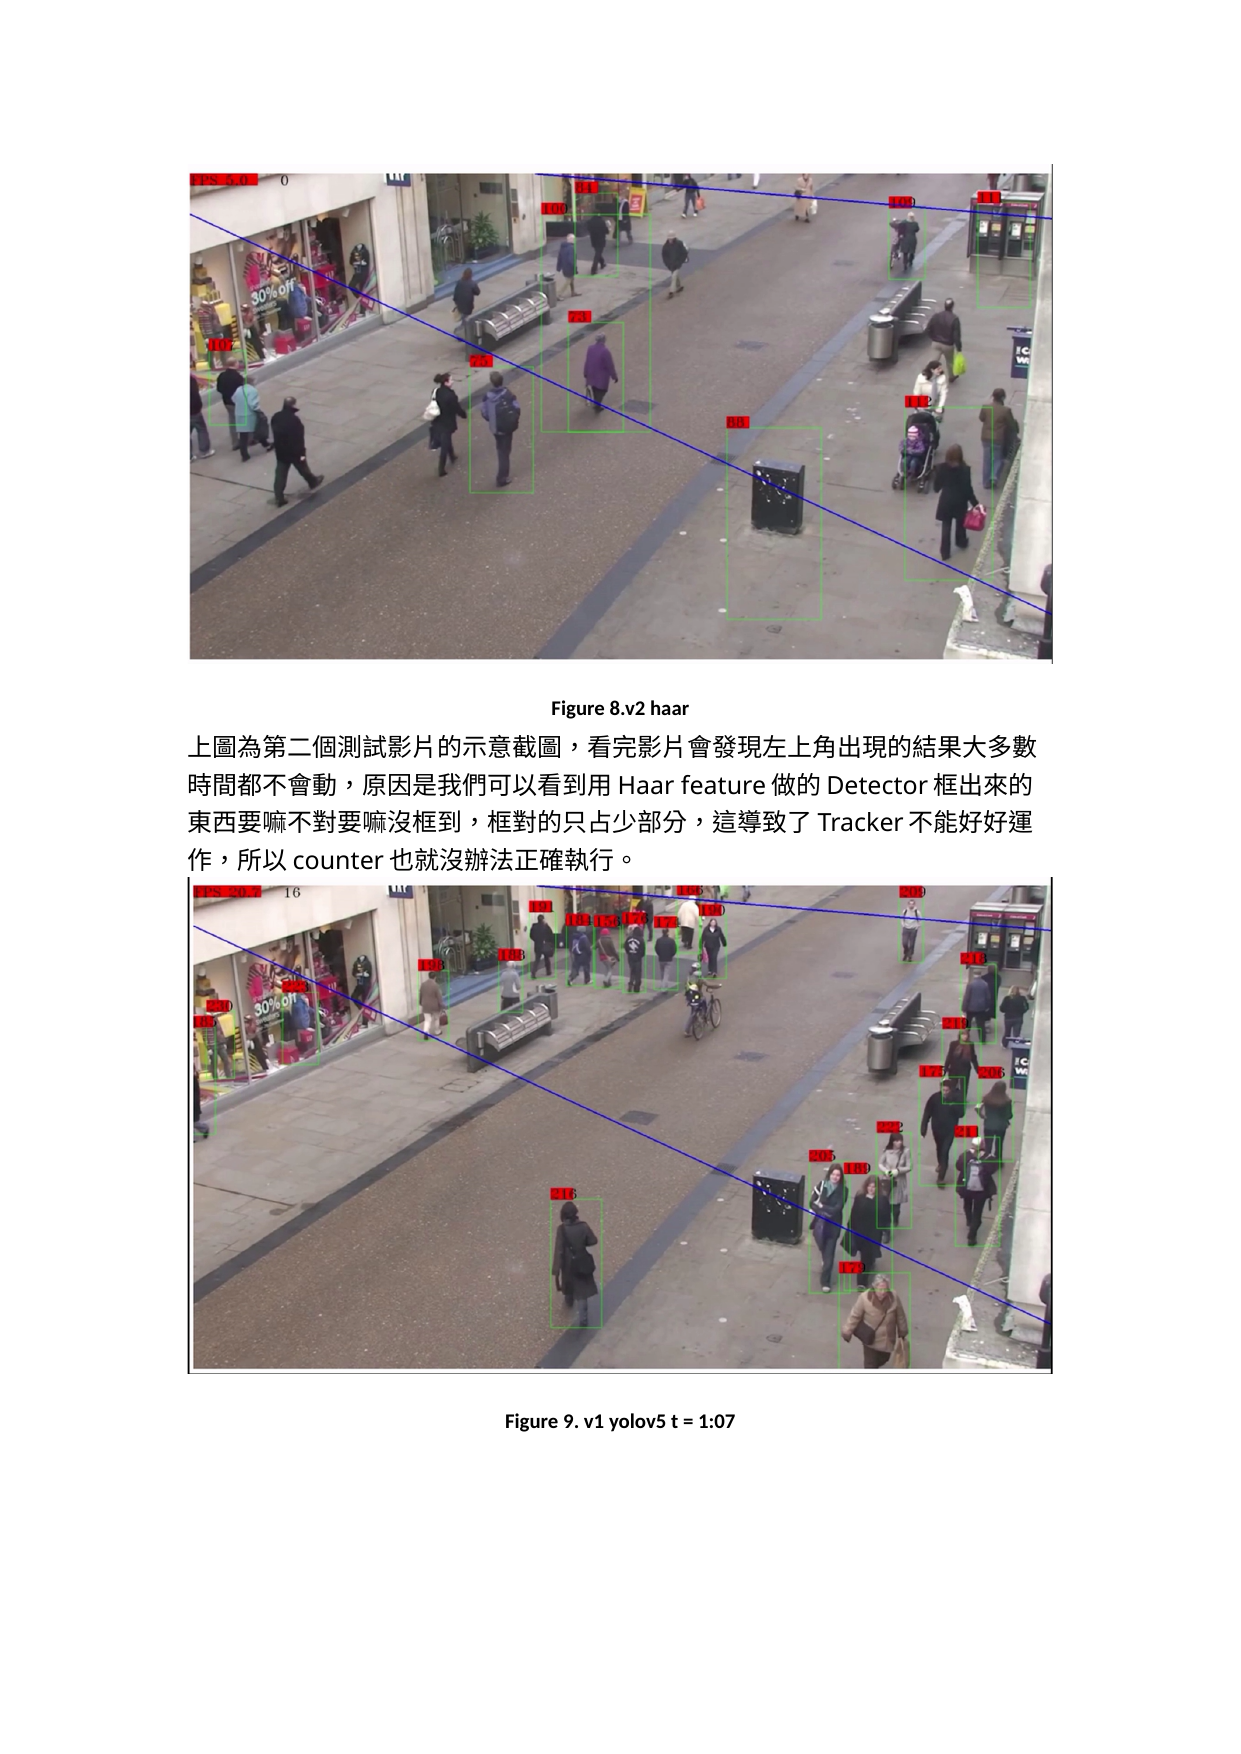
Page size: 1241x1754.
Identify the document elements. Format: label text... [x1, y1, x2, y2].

text 上圖為第二個測試影片的示意截圖，看完影片會發現左上角出現的結果大多數時間都不會動，原因是我們可以看到用Haar feature做的Detector框出來的東西要嘛不對要嘛沒框到，框對的只占少部分，這導致了Tracker不能好好運作，所以counter也就沒辦法正確執行。 [187, 727, 1053, 877]
picture [187, 164, 1053, 664]
text Figure 8.v2 haar [187, 689, 1053, 727]
text Figure 9. v1 yolov5 t = 1:07 [187, 1402, 1053, 1439]
picture [187, 877, 1053, 1374]
